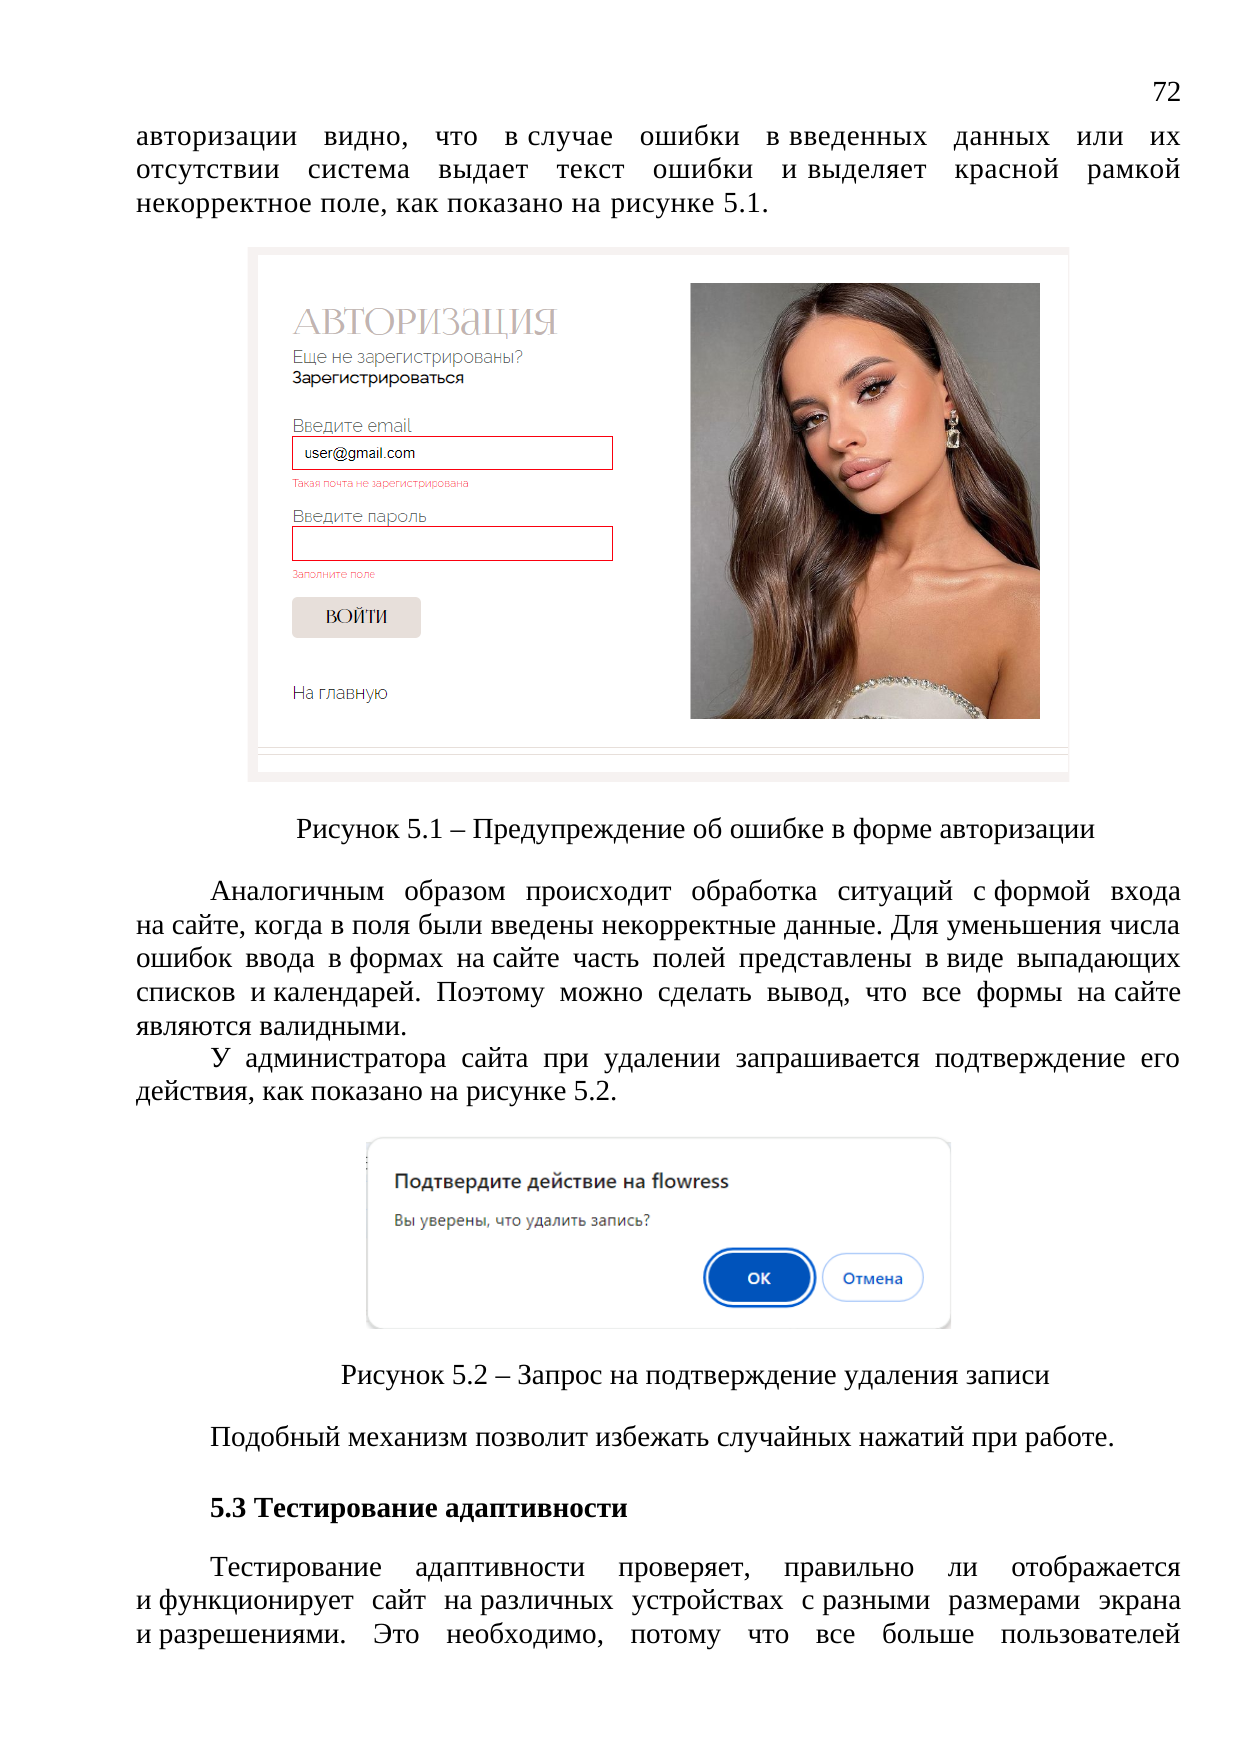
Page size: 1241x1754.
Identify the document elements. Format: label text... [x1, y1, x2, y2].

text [136, 1549, 1181, 1649]
text Аналогичным образом происходит обработка ситуаций с формой входа на сайте, когда в поля были введены некорректные данные. Для уменьшения числа ошибок ввода в формах на сайте часть полей представлены в виде выпадающих списков и календарей. Поэтому можно сделать вывод, что все формы на сайте являются валидными. [136, 873, 1181, 1041]
text Подобный механизм позволит избежать случайных нажатий при работе. [136, 1420, 1181, 1453]
text Рисунок 5.1 – Предупреждение об ошибке в форме авторизации [136, 811, 1181, 844]
picture [366, 1136, 952, 1329]
text 5.3 Тестирование адаптивности [136, 1490, 1181, 1524]
picture [247, 247, 1070, 782]
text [136, 118, 1181, 219]
text У администратора сайта при удалении запрашивается подтверждение его действия, как показано на рисунке 5.2. [136, 1041, 1181, 1107]
text Рисунок 5.2 – Запрос на подтверждение удаления записи [136, 1357, 1181, 1391]
